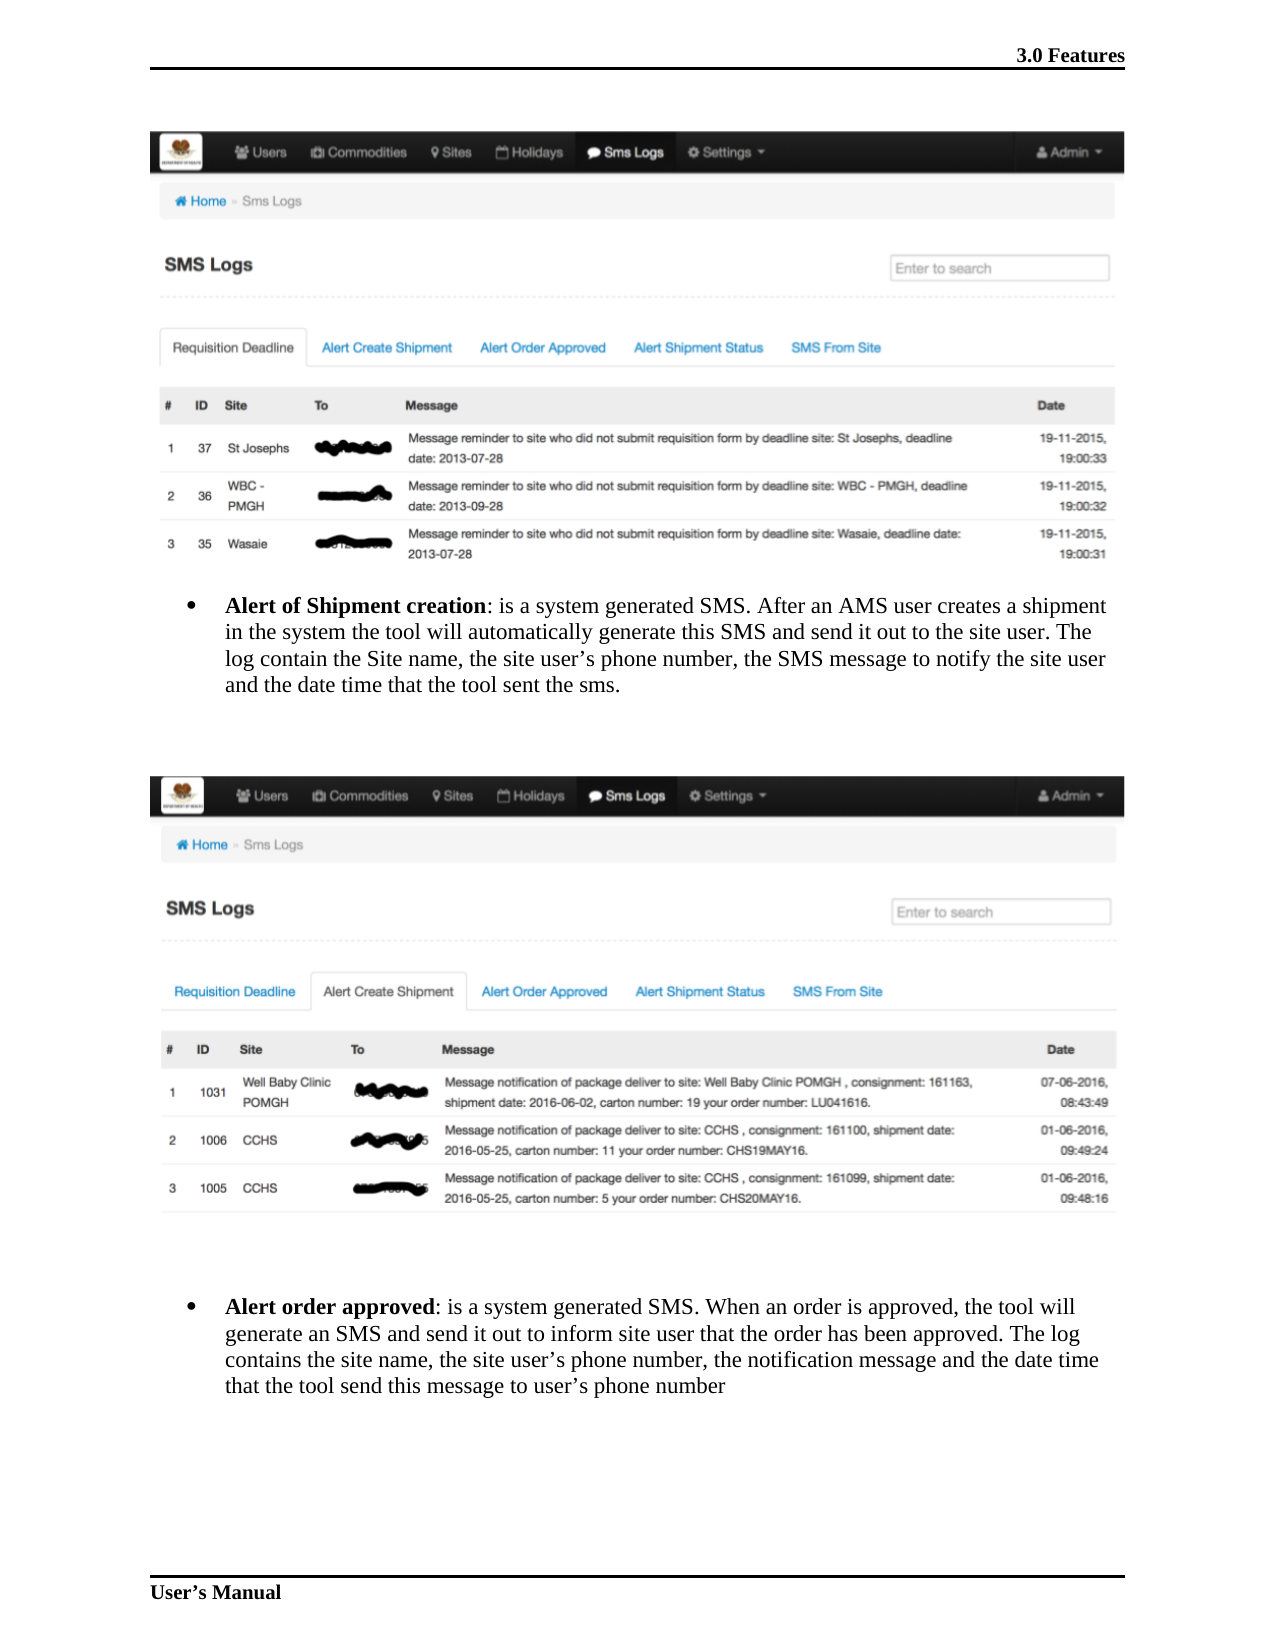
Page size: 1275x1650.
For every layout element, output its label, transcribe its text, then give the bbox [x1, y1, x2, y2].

list Alert order approved: is a system generated SMS. When an order is approved, the tool will generate an SMS and send it out to inform site user that the order has been approved. The log contains the site name, the site user’s phone number, the notification message and the date time that the tool send this message to user’s phone number [187, 1293, 1125, 1399]
picture [150, 131, 1125, 566]
picture [150, 776, 1125, 1215]
list Alert of Shipment creation: is a system generated SMS. After an AMS user creates a shipment in the system the tool will automatically generate this SMS and send it out to the site user. The log contain the Site name, the site user’s phone number, the SMS message to notify the site user and the date time that the tool sent the sms. [187, 592, 1125, 697]
